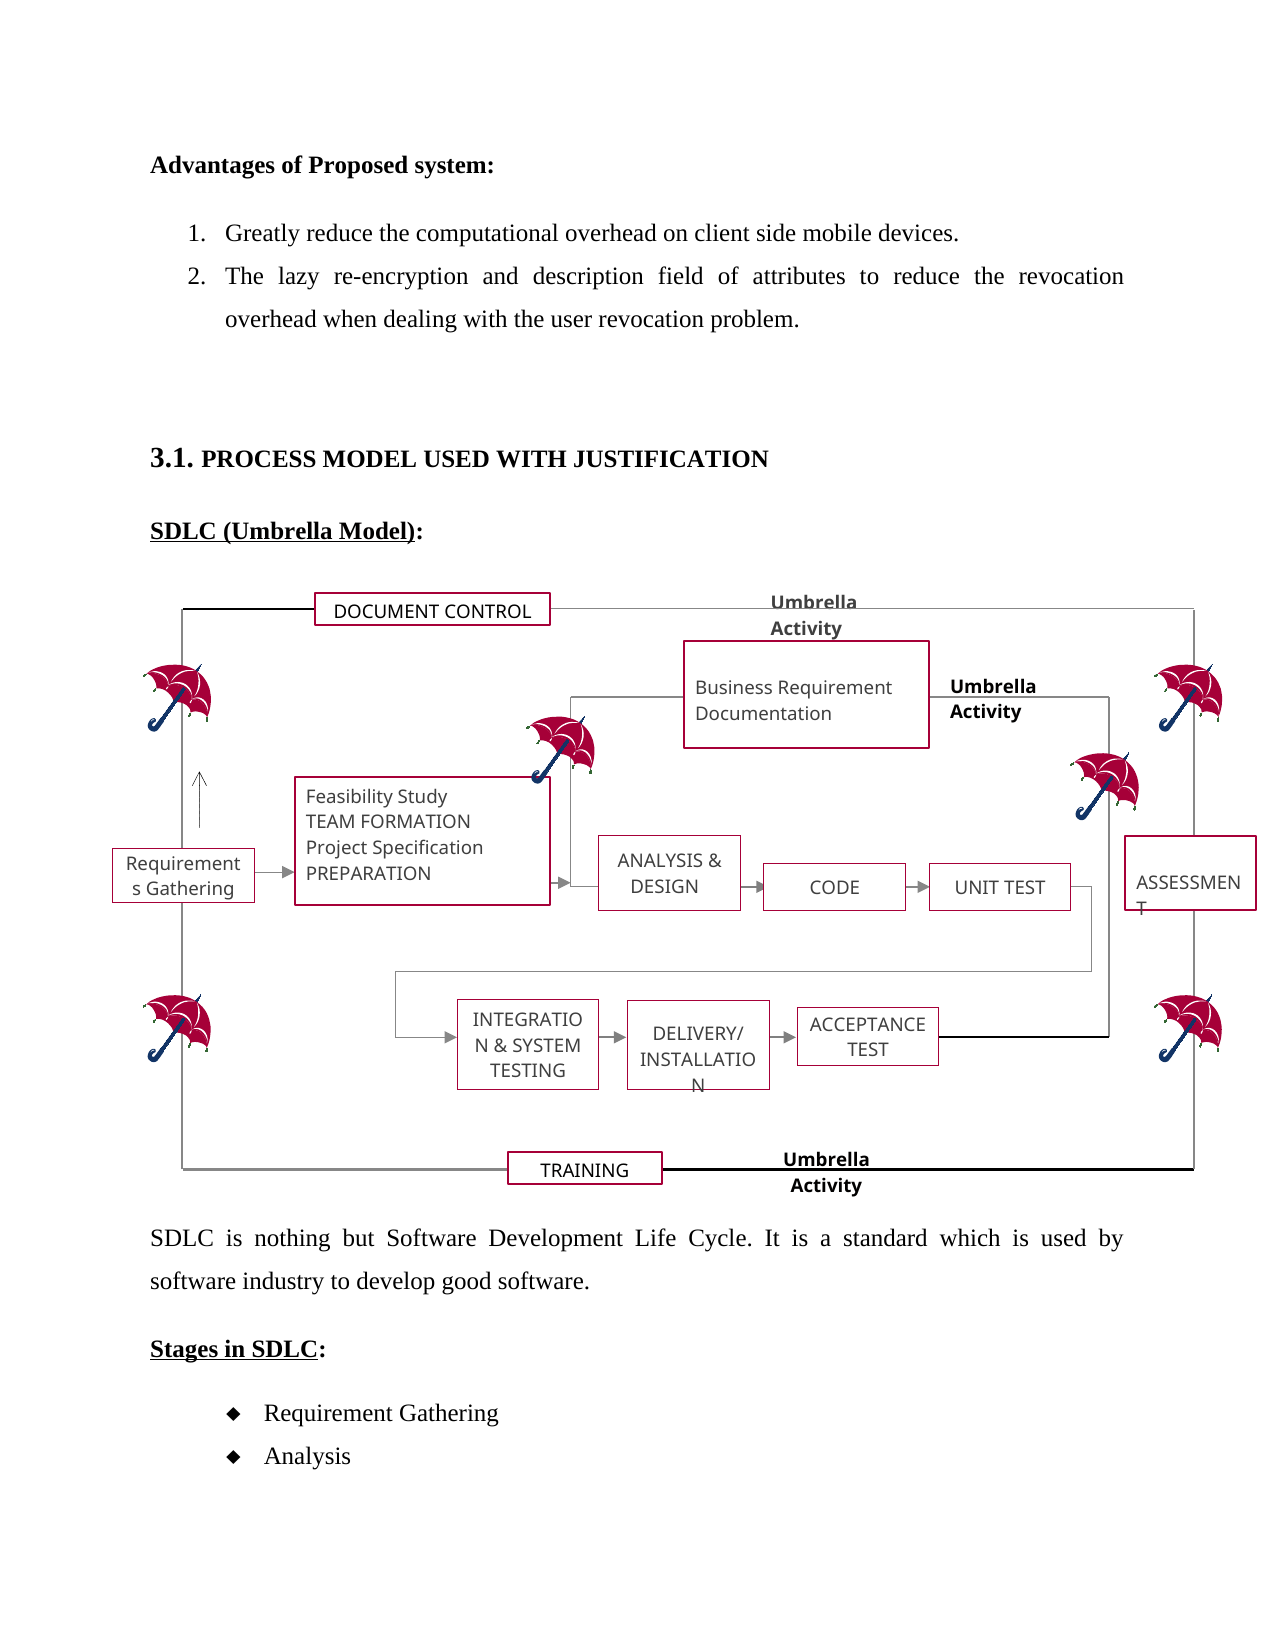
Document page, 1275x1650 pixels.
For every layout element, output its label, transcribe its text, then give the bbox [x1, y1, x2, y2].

text 3.1. PROCESS MODEL USED WITH JUSTIFICATION [150, 441, 1125, 474]
text SDLC (Umbrella Model): [150, 516, 1125, 545]
list Greatly reduce the computational overhead on client side mobile devices. [187, 218, 1125, 247]
list Analysis [226, 1441, 1125, 1470]
list Requirement Gathering [226, 1398, 1125, 1427]
list The lazy re-encryption and description field of attributes to reduce the revocation overhead when dealing with the user revocation problem. [187, 261, 1125, 333]
text Stages in SDLC: [150, 1334, 1125, 1363]
text Advantages of Proposed system: [150, 150, 1125, 179]
text SDLC is nothing but Software Development Life Cycle. It is a standard which is used by software industry to develop good software. [150, 1223, 1125, 1294]
